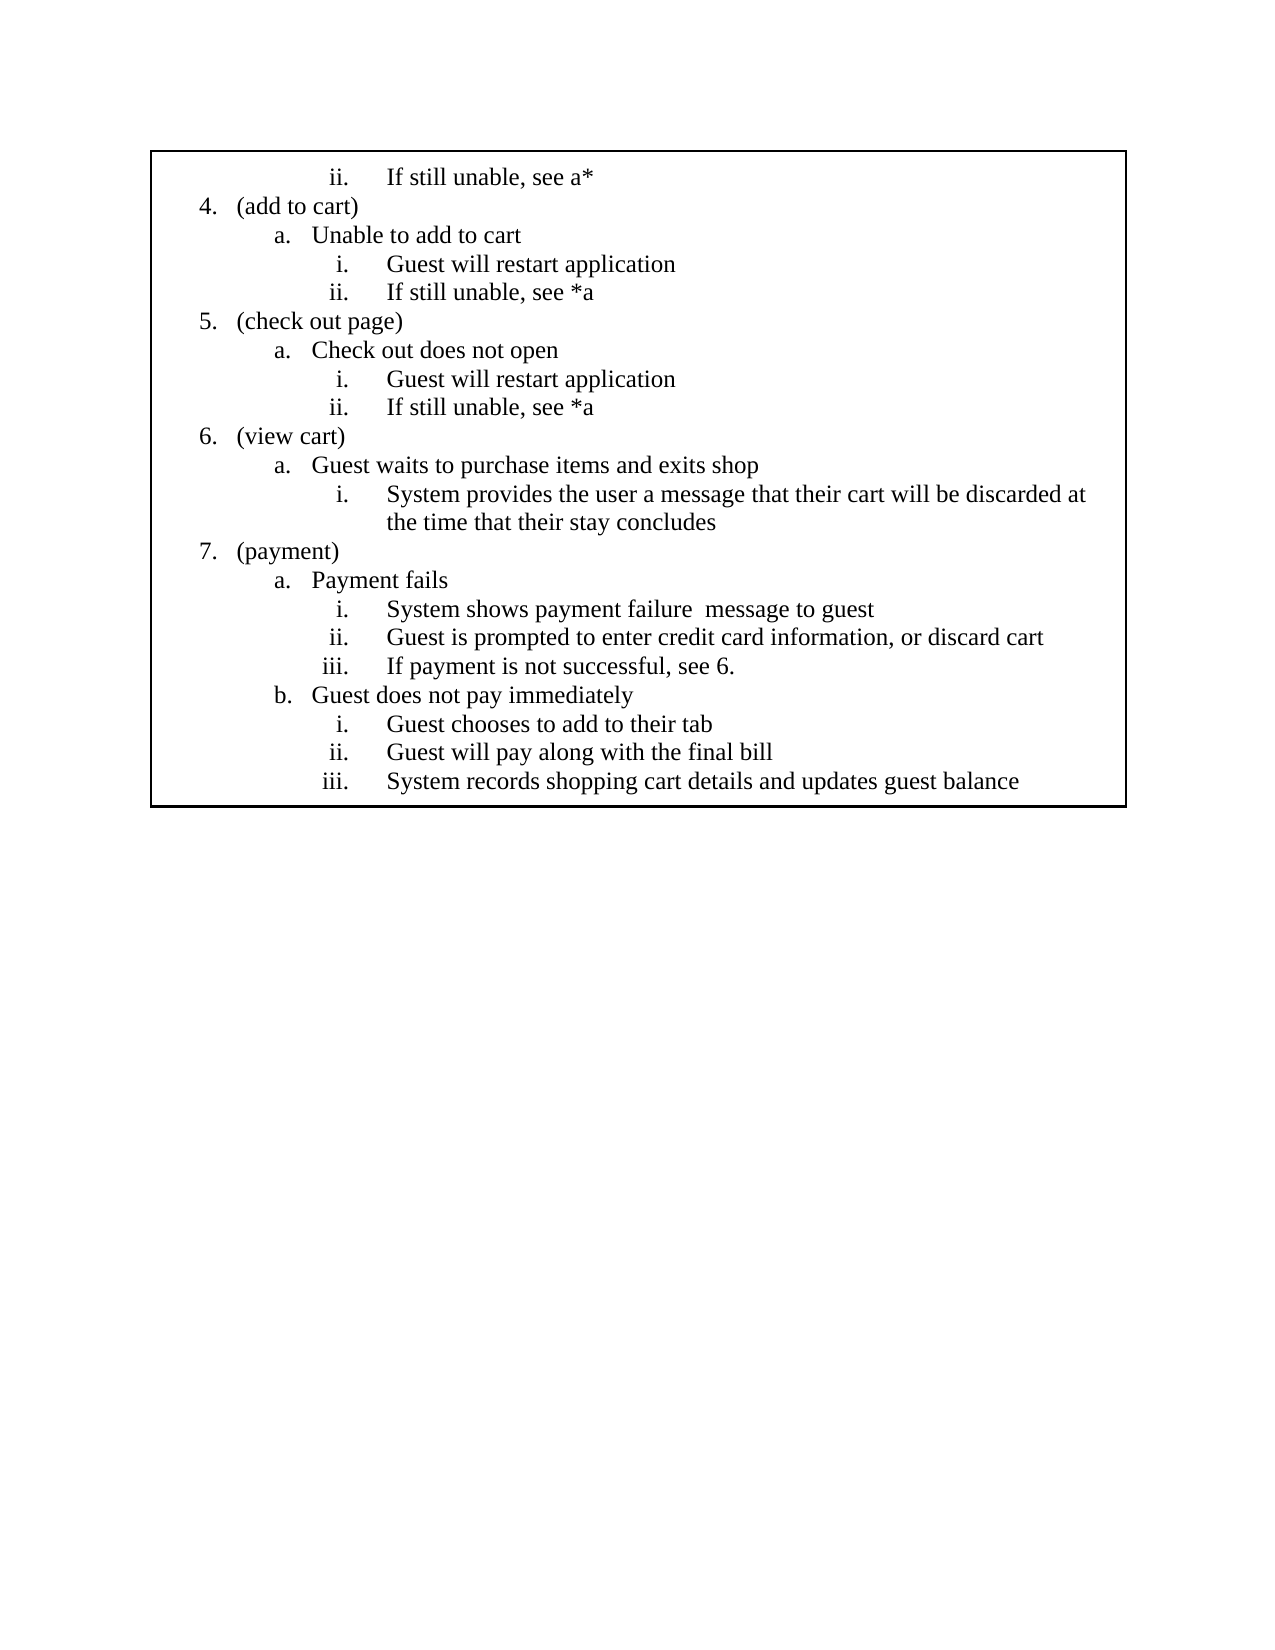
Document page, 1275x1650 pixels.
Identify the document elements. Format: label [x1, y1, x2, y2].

table_cell [152, 152, 1125, 805]
